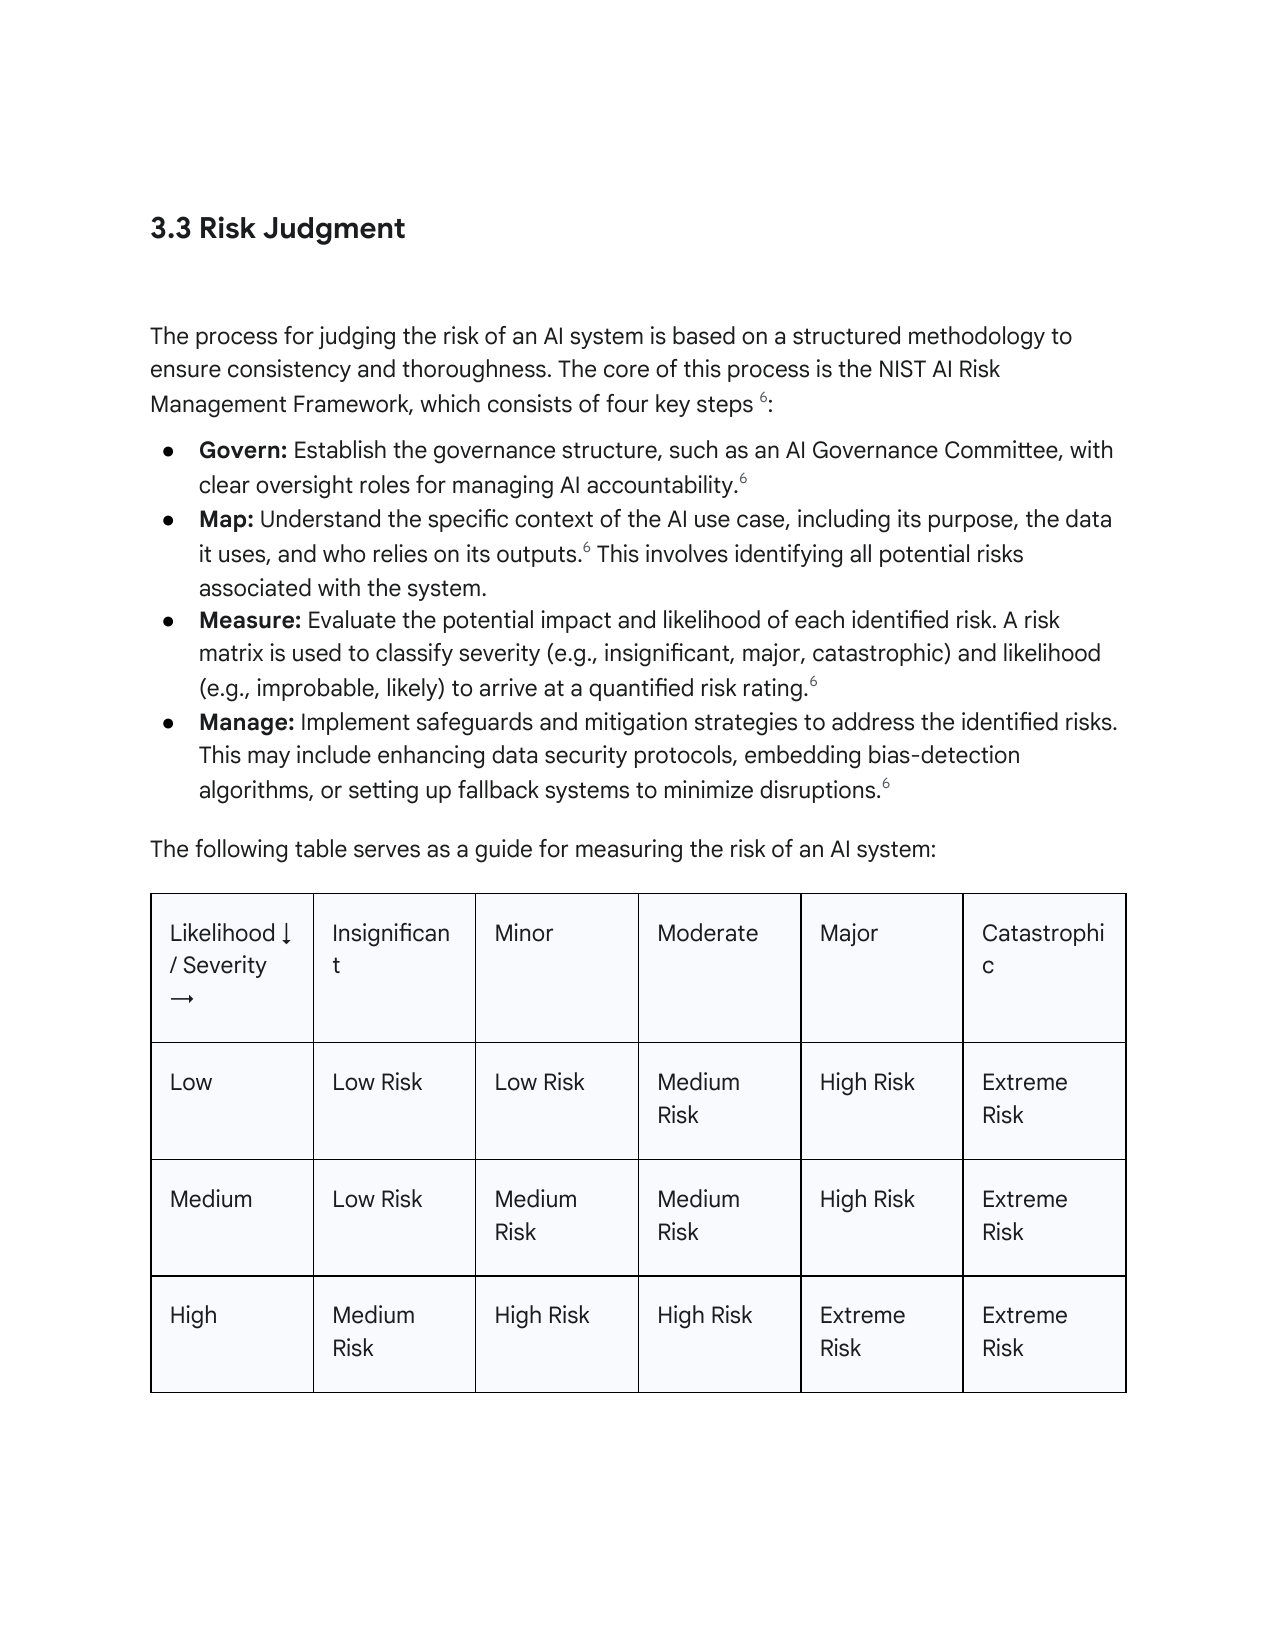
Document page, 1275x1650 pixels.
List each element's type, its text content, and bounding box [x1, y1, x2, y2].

table_header Moderate [639, 894, 800, 1042]
table_cell Medium Risk [639, 1043, 800, 1158]
table_cell Low Risk [314, 1160, 475, 1275]
table_cell Extreme Risk [964, 1043, 1125, 1158]
table_cell High [152, 1277, 313, 1392]
table_header Catastrophic [964, 894, 1125, 1042]
table_cell Medium Risk [314, 1277, 475, 1392]
table_cell Low [152, 1043, 313, 1158]
table_header Insignificant [314, 894, 475, 1042]
table_cell Medium Risk [476, 1160, 638, 1275]
table_header Minor [476, 894, 638, 1042]
table_cell High Risk [802, 1160, 962, 1275]
table_cell High Risk [639, 1277, 800, 1392]
list Measure: Evaluate the potential impact and likelihood of each identified risk. A risk matrix is used to classify severity (e.g., insignificant, major, catastrophic) and likelihood (e.g., improbable, likely) to arrive at a quantified risk rating.6 [161, 607, 1125, 704]
text The process for judging the risk of an AI system is based on a structured methodology to ensure consistency and thoroughness. The core of this process is the NIST AI Risk Management Framework, which consists of four key steps 6: [150, 323, 1125, 420]
list Manage: Implement safeguards and mitigation strategies to address the identified risks. This may include enhancing data security protocols, embedding bias-detection algorithms, or setting up fallback systems to minimize disruptions.6 [161, 708, 1125, 805]
list Map: Understand the specific context of the AI use case, including its purpose, the data it uses, and who relies on its outputs.6 This involves identifying all potential risks associated with the system. [161, 506, 1125, 603]
table_cell Low Risk [476, 1043, 638, 1158]
table_cell High Risk [476, 1277, 638, 1392]
table_cell Extreme Risk [964, 1160, 1125, 1275]
table_header Likelihood ↓ / Severity → [152, 894, 313, 1042]
table_cell Extreme Risk [964, 1277, 1125, 1392]
text The following table serves as a guide for measuring the risk of an AI system: [150, 835, 1125, 863]
subtitle 3.3 Risk Judgment [150, 211, 1125, 247]
table_cell Low Risk [314, 1043, 475, 1158]
table_cell Extreme Risk [802, 1277, 962, 1392]
list Govern: Establish the governance structure, such as an AI Governance Committee, with clear oversight roles for managing AI accountability.6 [161, 437, 1125, 501]
table_header Major [802, 894, 962, 1042]
table_cell High Risk [802, 1043, 962, 1158]
table_cell Medium [152, 1160, 313, 1275]
table_cell Medium Risk [639, 1160, 800, 1275]
